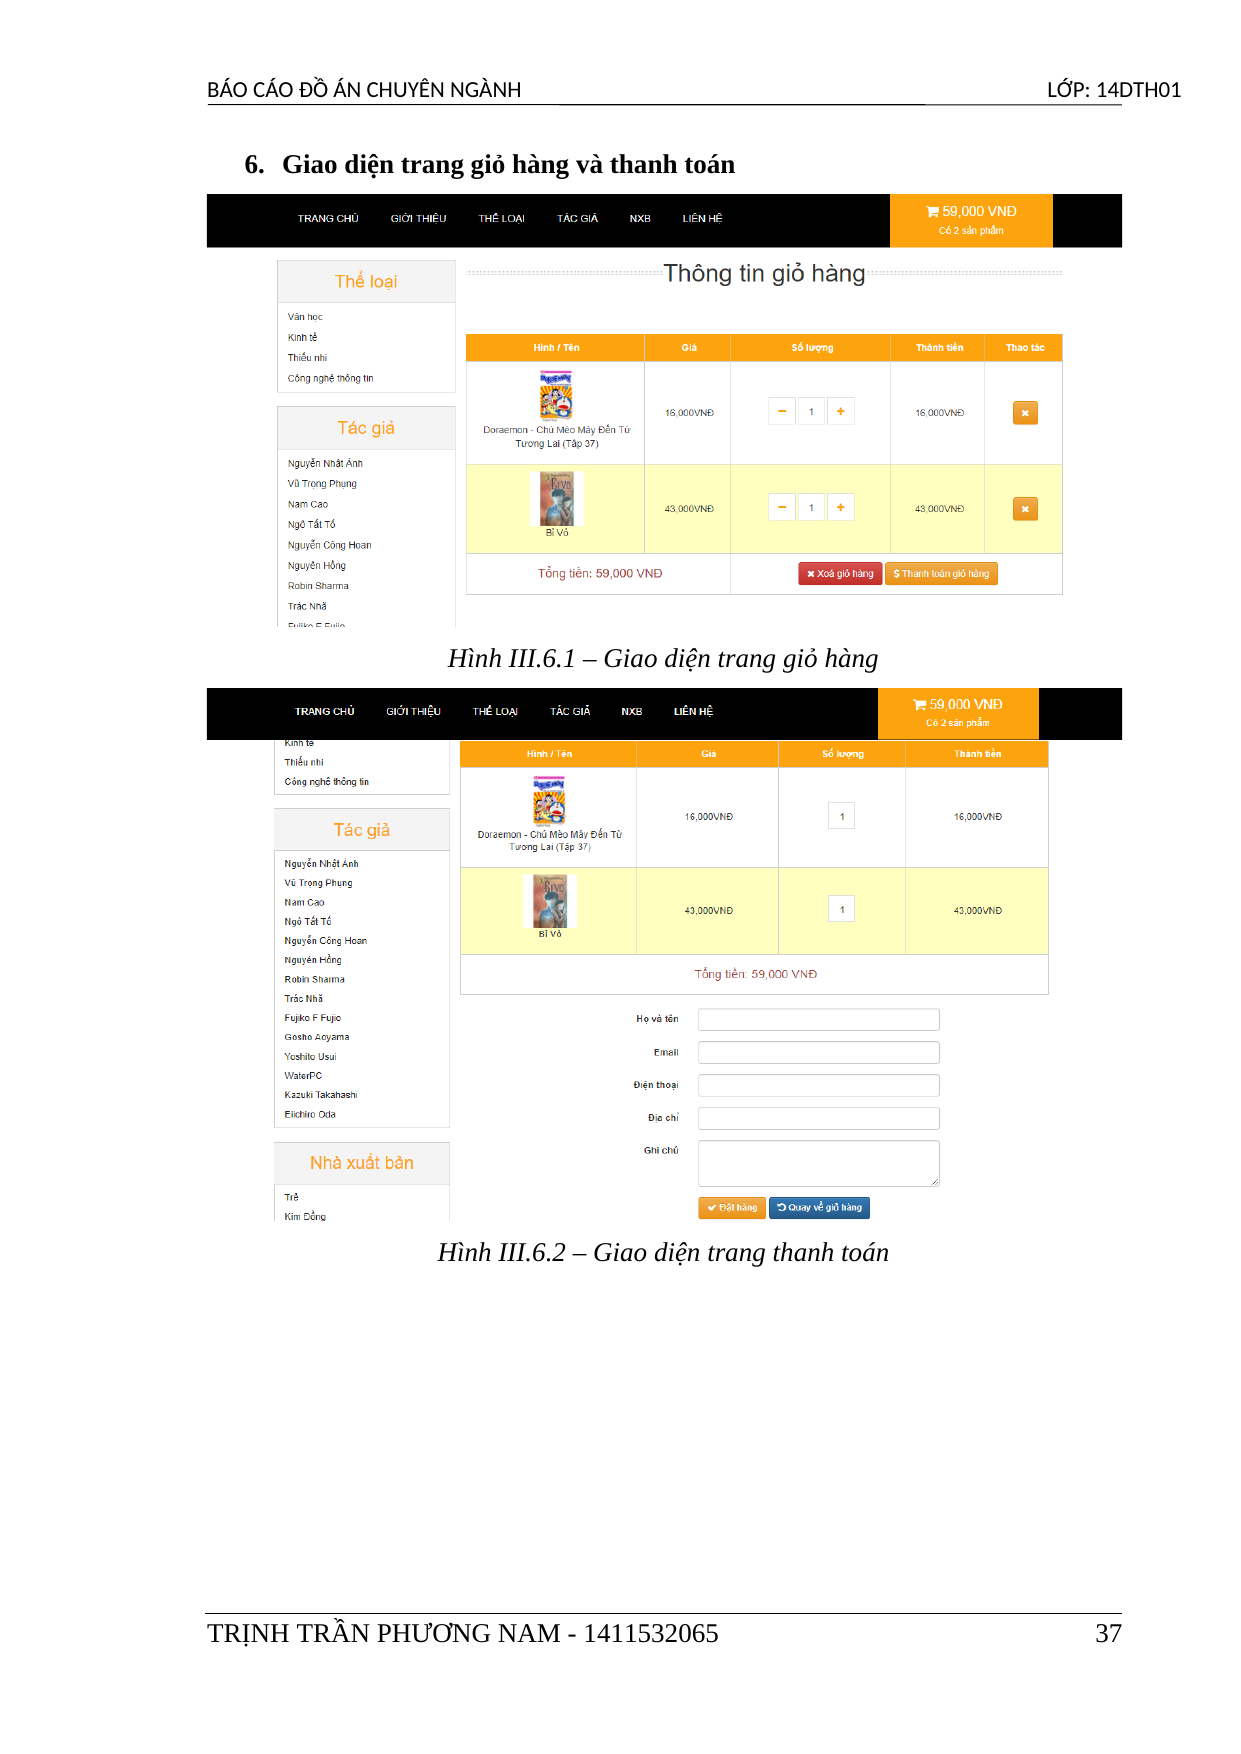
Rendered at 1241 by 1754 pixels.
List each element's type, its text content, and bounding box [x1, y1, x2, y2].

text Hình III.6.2 – Giao diện trang thanh toán [207, 1236, 1122, 1268]
list Giao diện trang giỏ hàng và thanh toán [244, 148, 1122, 179]
text Hình III.6.1 – Giao diện trang giỏ hàng [207, 642, 1122, 673]
picture [206, 194, 1123, 627]
picture [206, 688, 1123, 1221]
